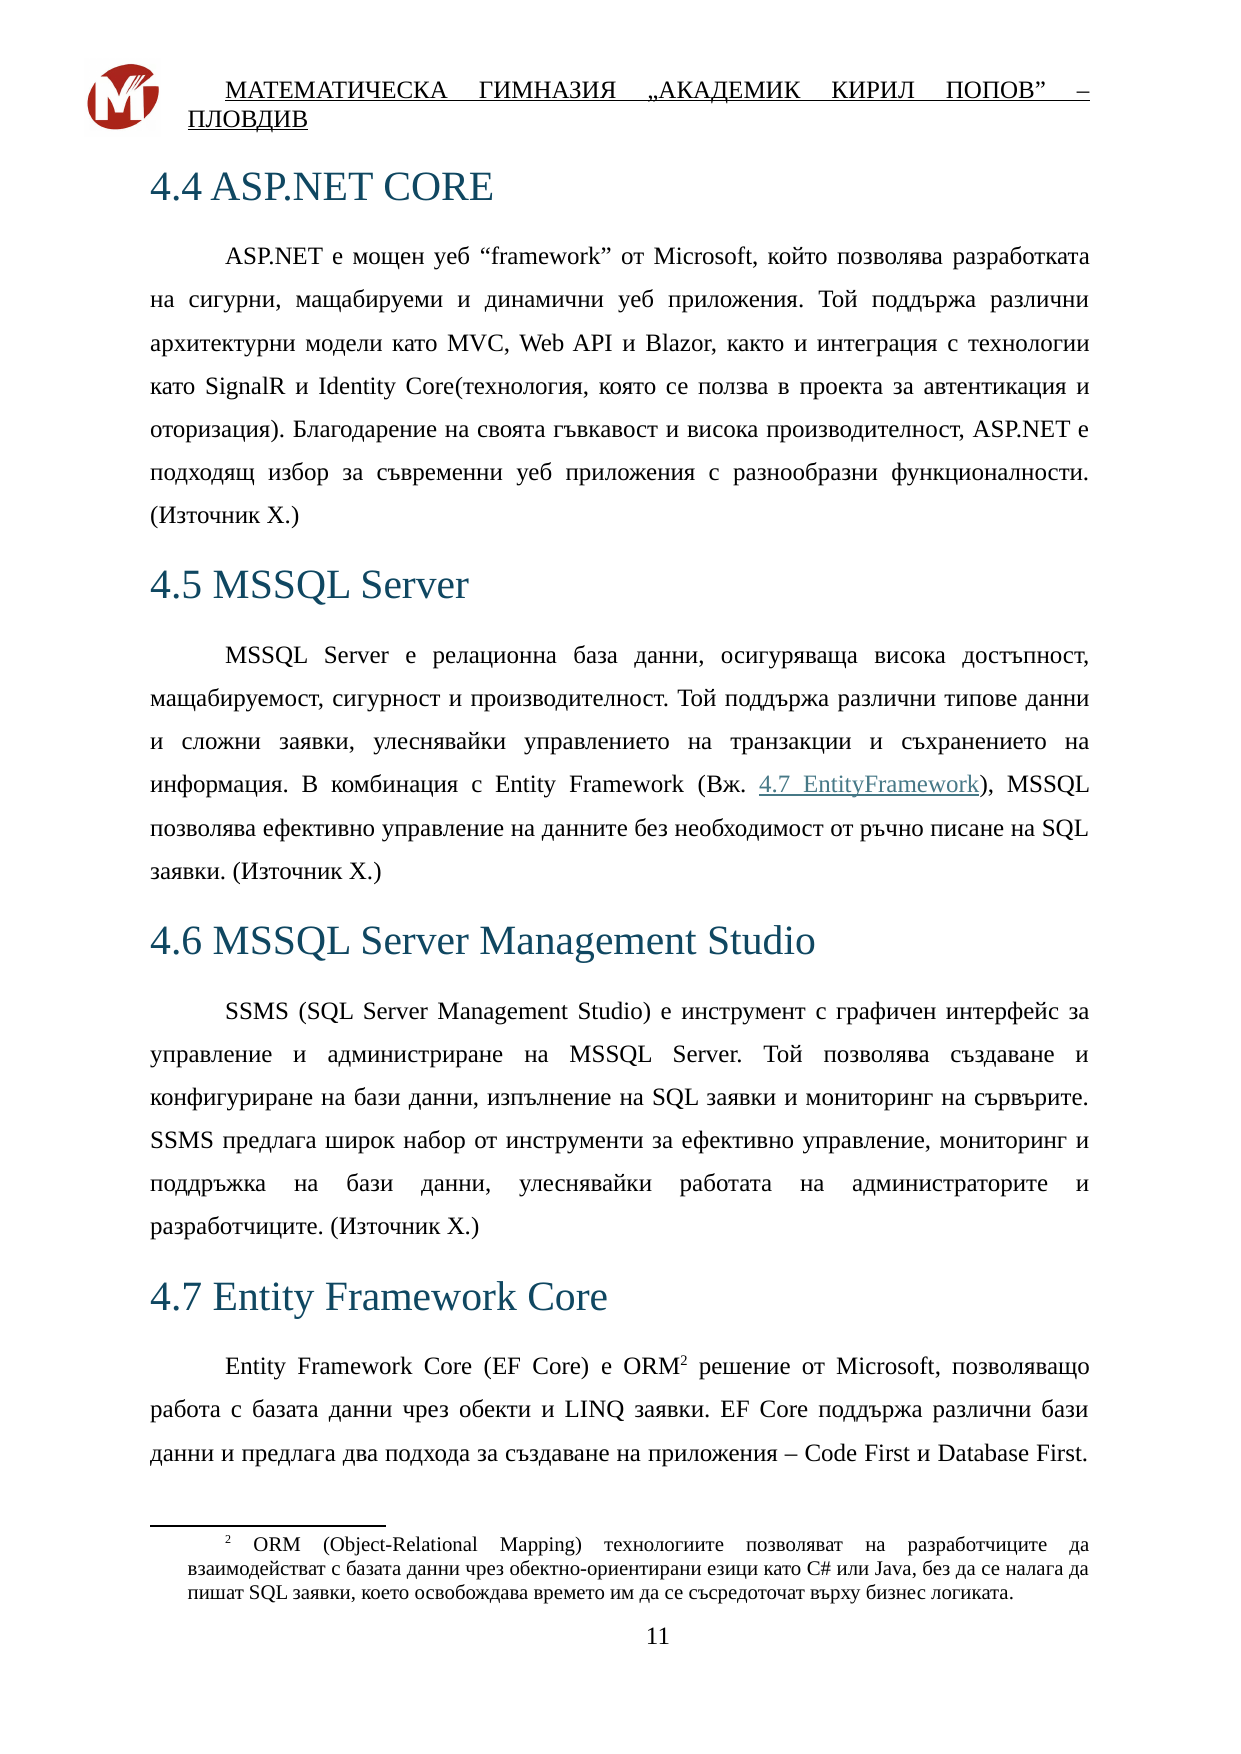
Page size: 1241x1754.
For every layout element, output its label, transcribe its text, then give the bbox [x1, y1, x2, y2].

picture [83, 58, 162, 137]
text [150, 1351, 1090, 1466]
subtitle 4.6 MSSQL Server Management Studio [150, 916, 1090, 963]
subtitle 4.5 MSSQL Server [150, 560, 1090, 608]
text MSSQL Server е релационна база данни, осигуряваща висока достъпност, мащабируемост, сигурност и производителност. Той поддържа различни типове данни и сложни заявки, улеснявайки управлението на транзакции и съхранението на информация. В комбинация с Entity Framework (Вж. 4.7 EntityFramework), MSSQL позволява ефективно управление на данните без необходимост от ръчно писане на SQL заявки. (Източник Х.) [150, 640, 1090, 884]
text SSMS (SQL Server Management Studio) е инструмент с графичен интерфейс за управление и администриране на MSSQL Server. Той позволява създаване и конфигуриране на бази данни, изпълнение на SQL заявки и мониторинг на сървърите. SSMS предлага широк набор от инструменти за ефективно управление, мониторинг и поддръжка на бази данни, улеснявайки работата на администраторите и разработчиците. (Източник Х.) [150, 996, 1090, 1240]
subtitle 4.7 Entity Framework Core [150, 1271, 1090, 1319]
subtitle 4.4 ASP.NET CORE [150, 161, 1090, 209]
text ASP.NET е мощен уеб “framework” от Microsoft, който позволява разработката на сигурни, мащабируеми и динамични уеб приложения. Той поддържа различни архитектурни модели като MVC, Web API и Blazor, както и интеграция с технологии като SignalR и Identity Core(технология, която се ползва в проекта за автентикация и оторизация). Благодарение на своята гъвкавост и висока производителност, ASP.NET е подходящ избор за съвременни уеб приложения с разнообразни функционалности. (Източник Х.) [150, 241, 1090, 529]
